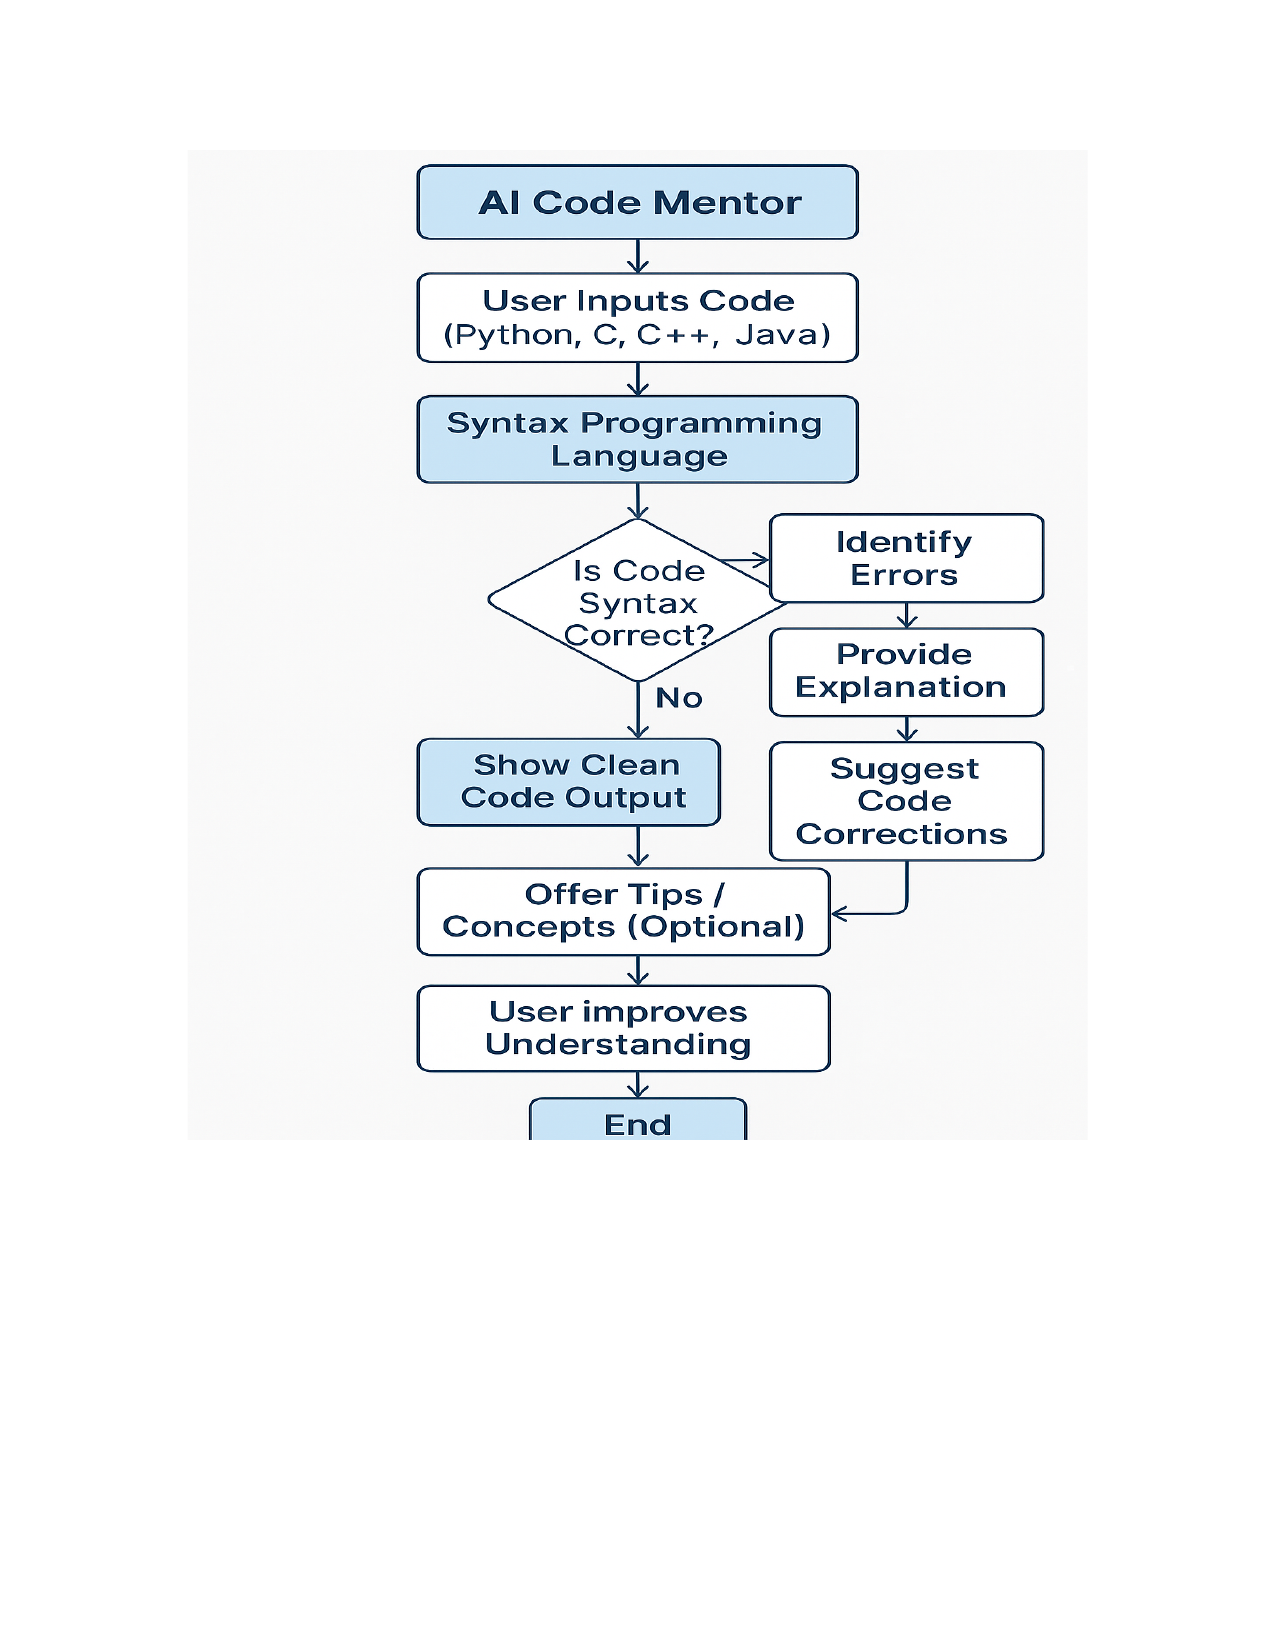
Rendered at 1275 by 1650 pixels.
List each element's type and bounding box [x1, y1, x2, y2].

picture [187, 150, 1088, 1140]
